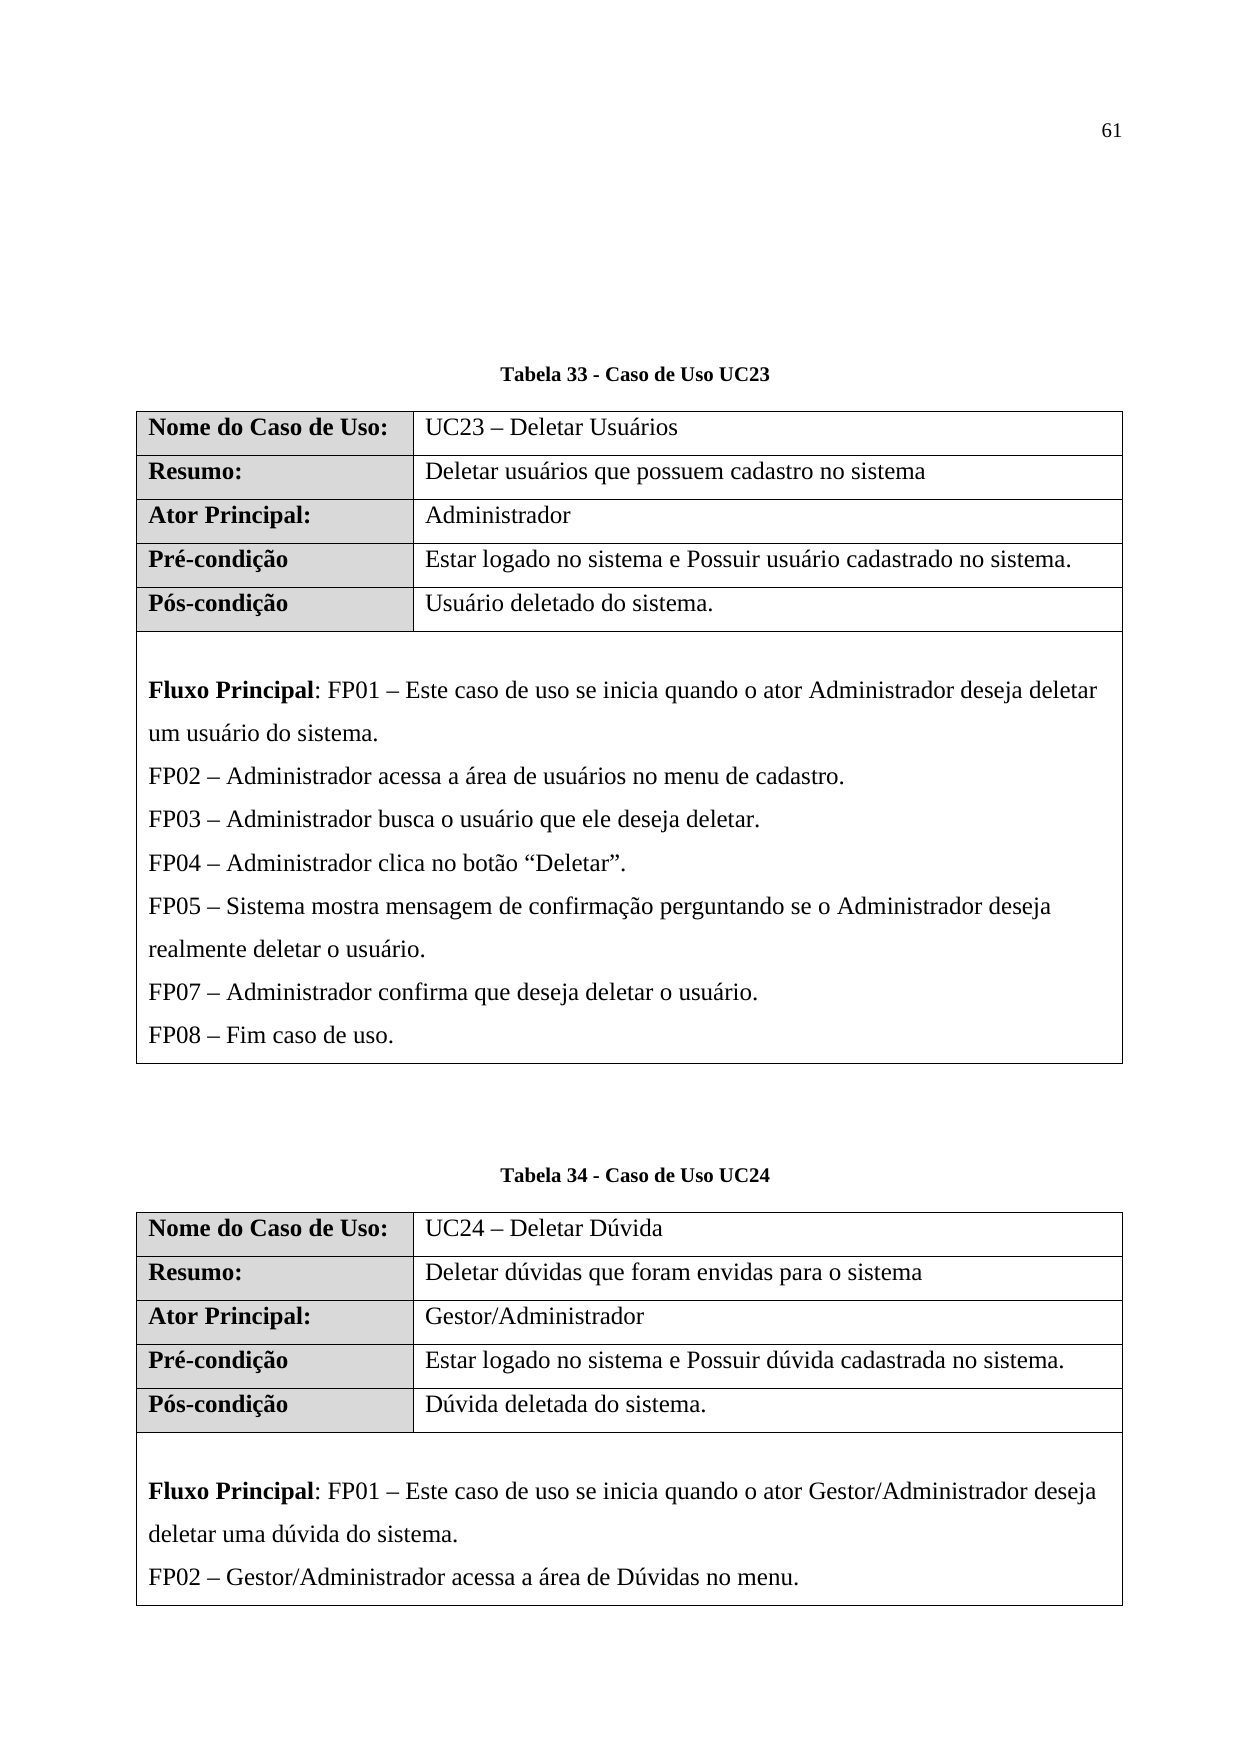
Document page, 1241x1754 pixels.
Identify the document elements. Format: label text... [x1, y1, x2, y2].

table_header UC23 – Deletar Usuários [414, 412, 1122, 455]
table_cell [137, 1433, 1122, 1605]
table_cell Estar logado no sistema e Possuir usuário cadastrado no sistema. [414, 544, 1122, 587]
table_header Nome do Caso de Uso: [137, 1213, 413, 1256]
table_header UC24 – Deletar Dúvida [414, 1213, 1122, 1256]
table_cell Pós-condição [137, 588, 413, 631]
table_cell Pré-condição [137, 1345, 413, 1388]
table_cell Gestor/Administrador [414, 1301, 1122, 1344]
text Tabela 31 - Caso de Uso UC24 [148, 1163, 1122, 1187]
table_cell Administrador [414, 500, 1122, 543]
table_cell Usuário deletado do sistema. [414, 588, 1122, 631]
table_cell Estar logado no sistema e Possuir dúvida cadastrada no sistema. [414, 1345, 1122, 1388]
text Tabela 30 - Caso de Uso UC23 [148, 362, 1122, 386]
table_cell Dúvida deletada do sistema. [414, 1389, 1122, 1432]
table_cell Fluxo Principal: FP01 – Este caso de uso se inicia quando o ator Administrador deseja deletar um usuário do sistema. FP02 – Administrador acessa a área de usuários no menu de cadastro. FP03 – Administrador busca o usuário que ele deseja deletar. FP04 – Administrador clica no botão “Deletar”. FP05 – Sistema mostra mensagem de confirmação perguntando se o Administrador deseja realmente deletar o usuário. FP07 – Administrador confirma que deseja deletar o usuário. FP08 – Fim caso de uso. [137, 632, 1122, 1063]
table_cell Deletar dúvidas que foram envidas para o sistema [414, 1257, 1122, 1300]
table_cell Resumo: [137, 456, 413, 499]
table_cell Ator Principal: [137, 500, 413, 543]
table_cell Ator Principal: [137, 1301, 413, 1344]
table_cell Resumo: [137, 1257, 413, 1300]
table_cell Pré-condição [137, 544, 413, 587]
table_header Nome do Caso de Uso: [137, 412, 413, 455]
table_cell Pós-condição [137, 1389, 413, 1432]
table_cell Deletar usuários que possuem cadastro no sistema [414, 456, 1122, 499]
